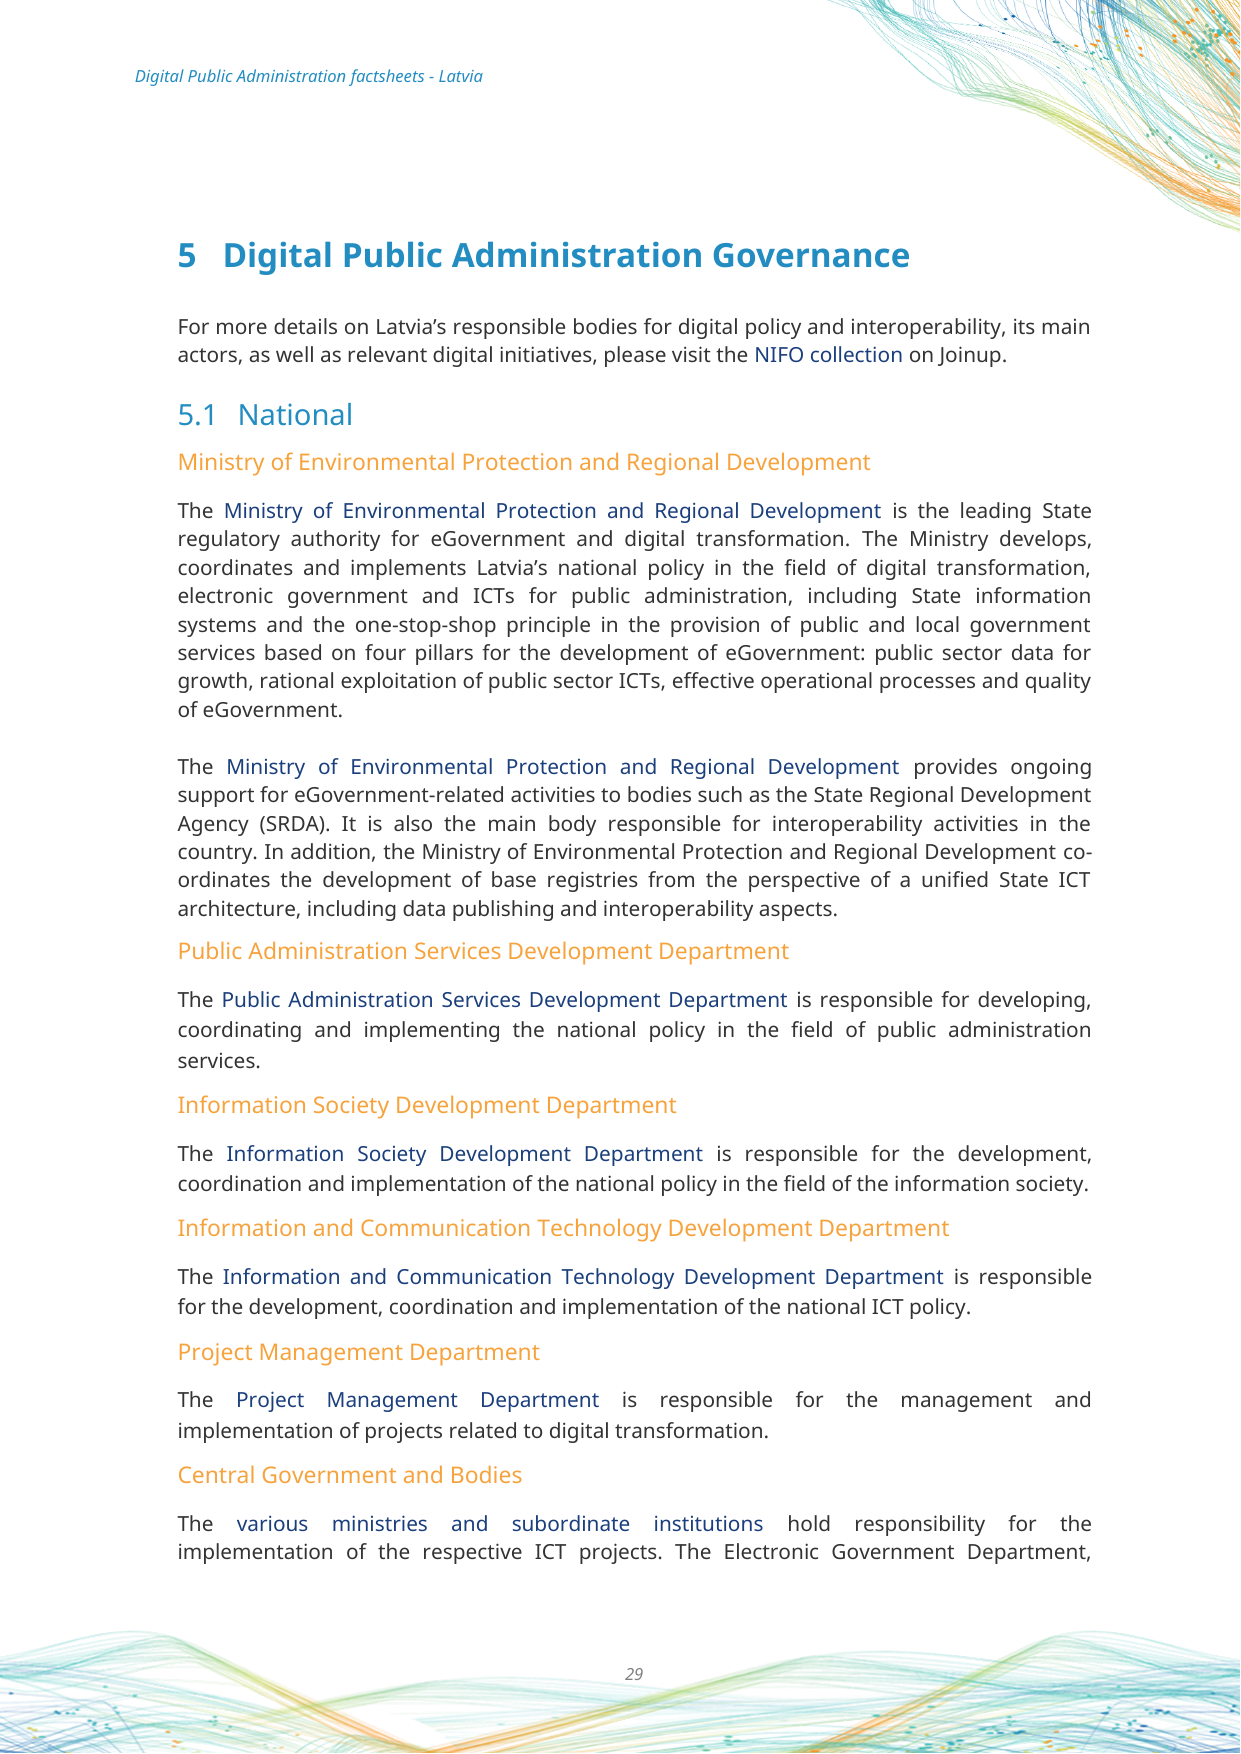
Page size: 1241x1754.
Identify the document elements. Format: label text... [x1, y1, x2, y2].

subtitle Central Government and Bodies [177, 1459, 1092, 1490]
subtitle Ministry of Environmental Protection and Regional Development [177, 446, 1092, 477]
picture [0, 1606, 1241, 1753]
text The Project Management Department is responsible for the management and implementation of projects related to digital transformation. [177, 1385, 1092, 1444]
subtitle Digital Public Administration Governance [177, 232, 1092, 277]
text The Information Society Development Department is responsible for the development, coordination and implementation of the national policy in the field of the information society. [177, 1139, 1092, 1198]
text The Ministry of Environmental Protection and Regional Development provides ongoing support for eGovernment-related activities to bodies such as the State Regional Development Agency (SRDA). It is also the main body responsible for interoperability activities in the country. In addition, the Ministry of Environmental Protection and Regional Development co-ordinates the development of base registries from the perspective of a unified State ICT architecture, including data publishing and interoperability aspects. [177, 752, 1092, 922]
subtitle Project Management Department [177, 1335, 1092, 1367]
subtitle Information Society Development Department [177, 1089, 1092, 1120]
text The Public Administration Services Development Department is responsible for developing, coordinating and implementing the national policy in the field of public administration services. [177, 985, 1092, 1074]
subtitle National [177, 394, 1092, 433]
text The Information and Communication Technology Development Department is responsible for the development, coordination and implementation of the national ICT policy. [177, 1262, 1092, 1321]
picture [814, 0, 1241, 250]
subtitle Public Administration Services Development Department [177, 935, 1092, 966]
text The Ministry of Environmental Protection and Regional Development is the leading State regulatory authority for eGovernment and digital transformation. The Ministry develops, coordinates and implements Latvia’s national policy in the field of digital transformation, electronic government and ICTs for public administration, including State information systems and the one-stop-shop principle in the provision of public and local government services based on four pillars for the development of eGovernment: public sector data for growth, rational exploitation of public sector ICTs, effective operational processes and quality of eGovernment. [177, 496, 1092, 723]
subtitle Information and Communication Technology Development Department [177, 1212, 1092, 1243]
text For more details on Latvia’s responsible bodies for digital policy and interoperability, its main actors, as well as relevant digital initiatives, please visit the NIFO collection on Joinup. [177, 312, 1092, 369]
